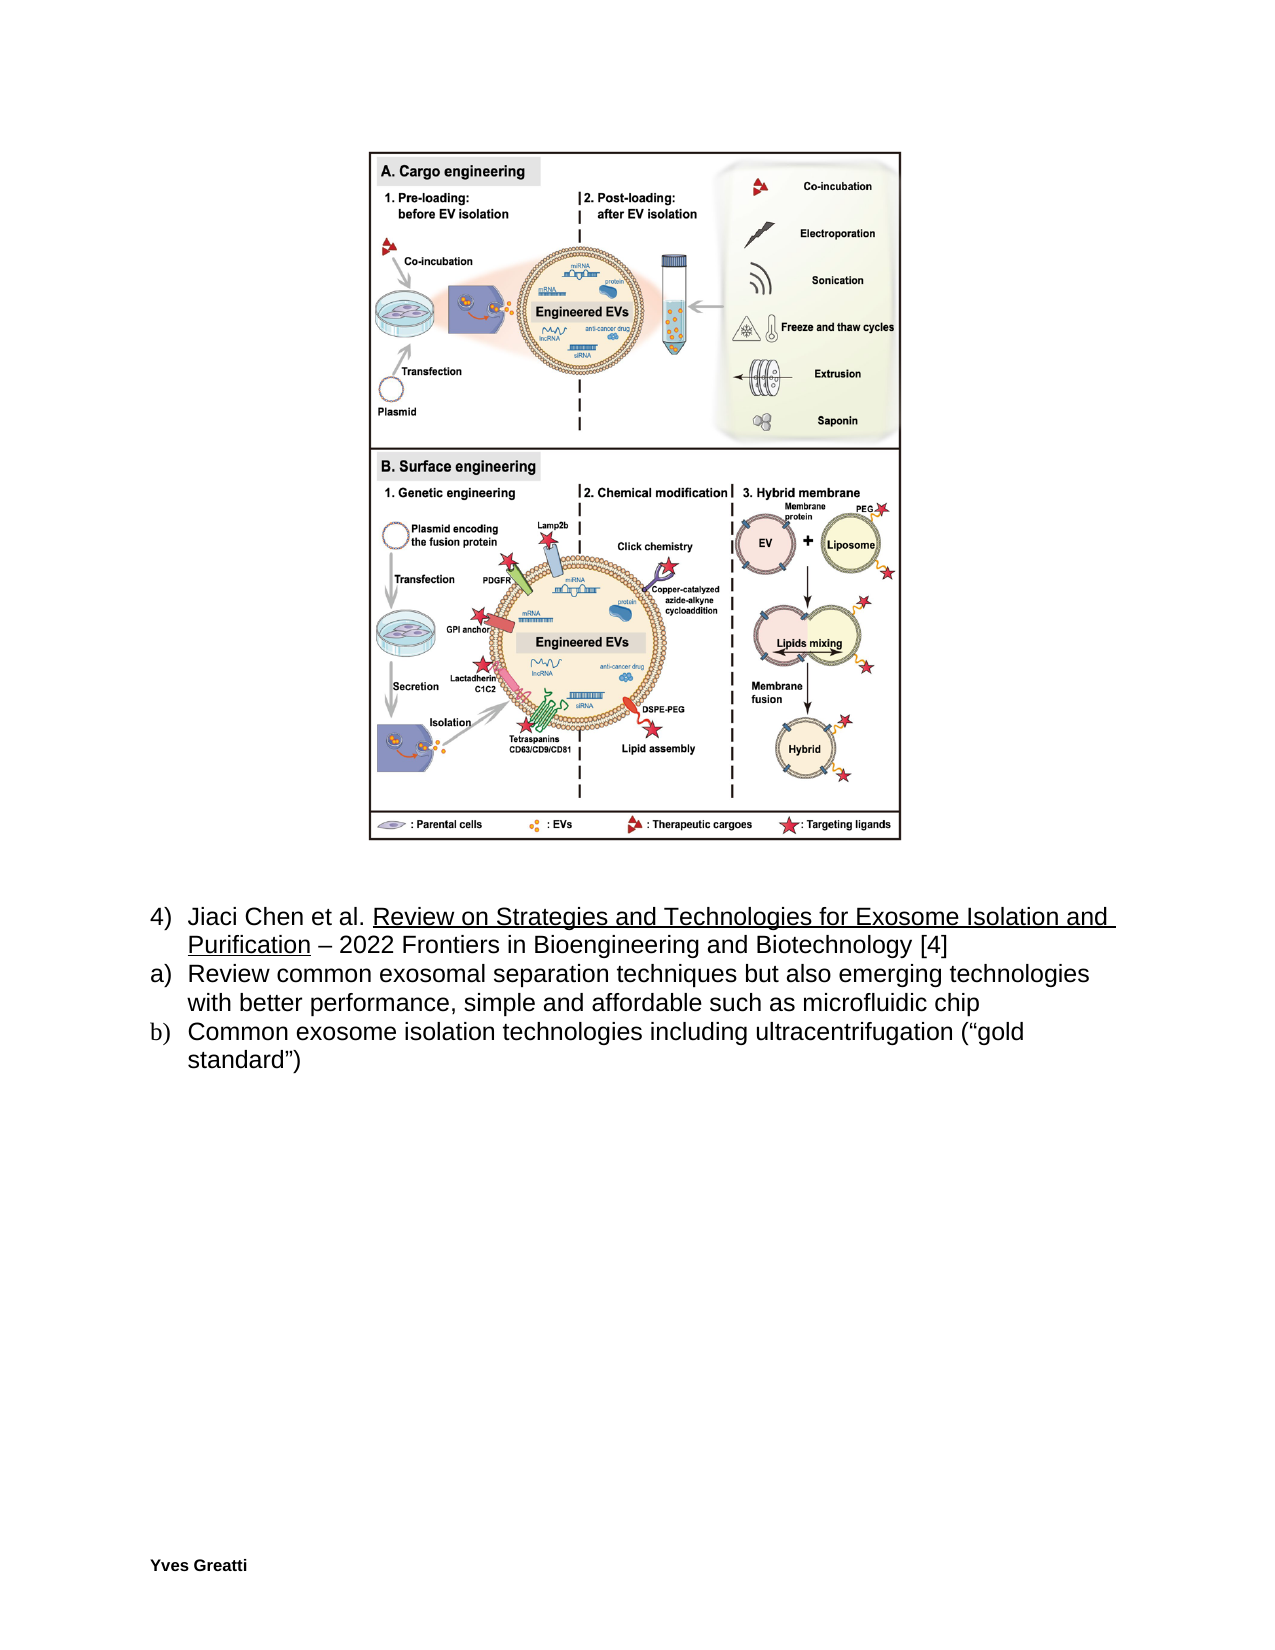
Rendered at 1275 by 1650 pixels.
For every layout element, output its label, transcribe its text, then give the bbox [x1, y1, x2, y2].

picture [354, 150, 921, 844]
list Common exosome isolation technologies including ultracentrifugation (“gold standard”) [150, 1017, 1125, 1074]
list Jiaci Chen et al. Review on Strategies and Technologies for Exosome Isolation and Purification – 2022 Frontiers in Bioengineering and Biotechnology [150, 902, 1125, 959]
list Review common exosomal separation techniques but also emerging technologies with better performance, simple and affordable such as microfluidic chip [150, 959, 1125, 1017]
